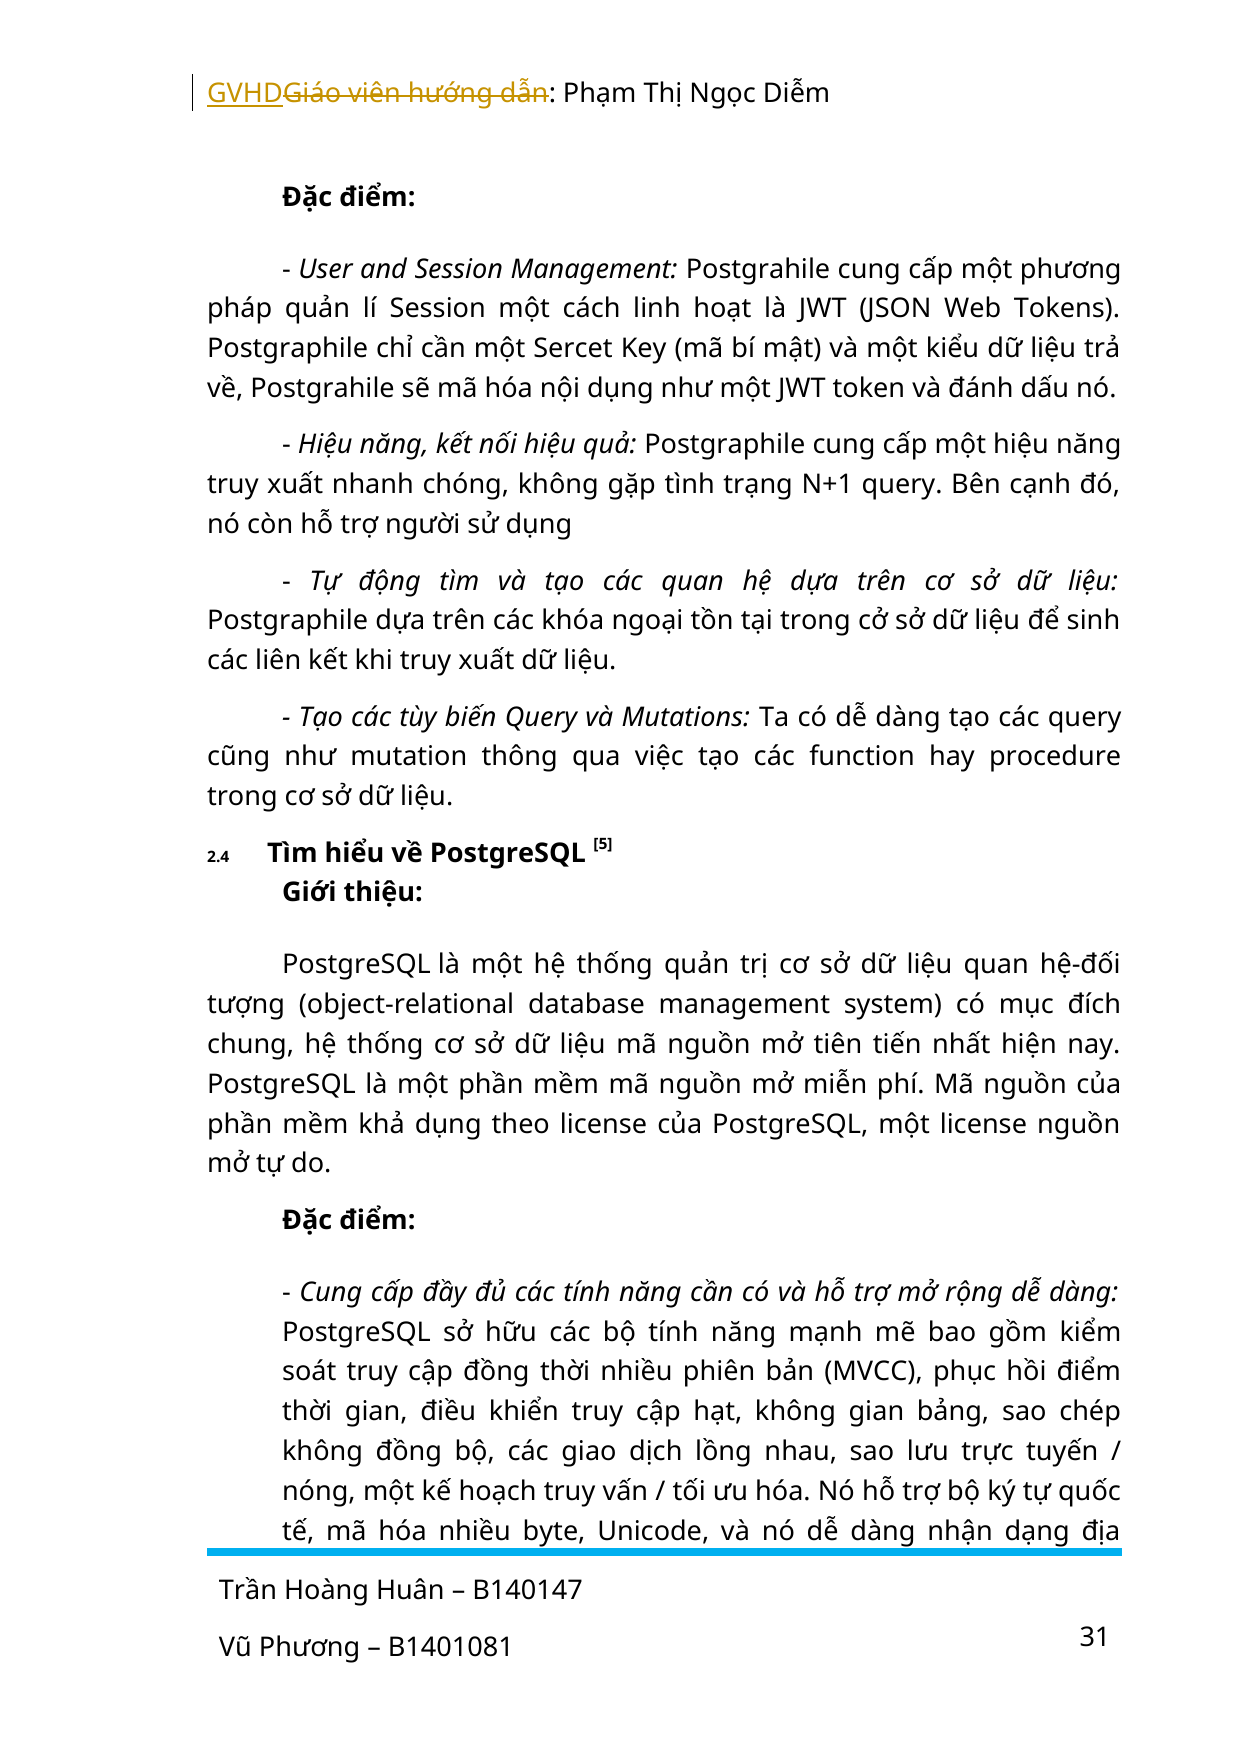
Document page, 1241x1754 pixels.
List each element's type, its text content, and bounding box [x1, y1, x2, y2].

text PostgreSQL là một hệ thống quản trị cơ sở dữ liệu quan hệ-đối tượng (object-relational database management system) có mục đích chung, hệ thống cơ sở dữ liệu mã nguồn mở tiên tiến nhất hiện nay. PostgreSQL là một phần mềm mã nguồn mở miễn phí. Mã nguồn của phần mềm khả dụng theo license của PostgreSQL, một license nguồn mở tự do. [207, 945, 1122, 985]
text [282, 1272, 1122, 1548]
text - Hiệu năng, kết nối hiệu quả: Postgraphile cung cấp một hiệu năng truy xuất nhanh chóng, không gặp tình trạng N+1 query. Bên cạnh đó, nó còn hỗ trợ người sử dụng [207, 425, 1122, 541]
text - Tạo các tùy biến Query và Mutations: Ta có dễ dàng tạo các query cũng như mutation thông qua việc tạo các function hay procedure trong cơ sở dữ liệu. [207, 697, 1122, 813]
text - User and Session Management: Postgrahile cung cấp một phương pháp quản lí Session một cách linh hoạt là JWT (JSON Web Tokens). Postgraphile chỉ cần một Sercet Key (mã bí mật) và một kiểu dữ liệu trả về, Postgrahile sẽ mã hóa nội dụng như một JWT token và đánh dấu nó. [207, 249, 1122, 405]
subtitle Tìm hiểu về PostgreSQL [5] [207, 833, 1122, 870]
text - Tự động tìm và tạo các quan hệ dựa trên cơ sở dữ liệu: Postgraphile dựa trên các khóa ngoại tồn tại trong cở sở dữ liệu để sinh các liên kết khi truy xuất dữ liệu. [207, 561, 1122, 677]
text Đặc điểm: [207, 1200, 1122, 1237]
text Giới thiệu: [207, 873, 1122, 910]
text PostgreSQL là một hệ thống quản trị cơ sở dữ liệu quan hệ-đối tượng (object-relational database management system) có mục đích chung, hệ thống cơ sở dữ liệu mã nguồn mở tiên tiến nhất hiện nay. PostgreSQL là một phần mềm mã nguồn mở miễn phí. Mã nguồn của phần mềm khả dụng theo license của PostgreSQL, một license nguồn mở tự do. [207, 1141, 1122, 1181]
text Đặc điểm: [207, 177, 1122, 214]
